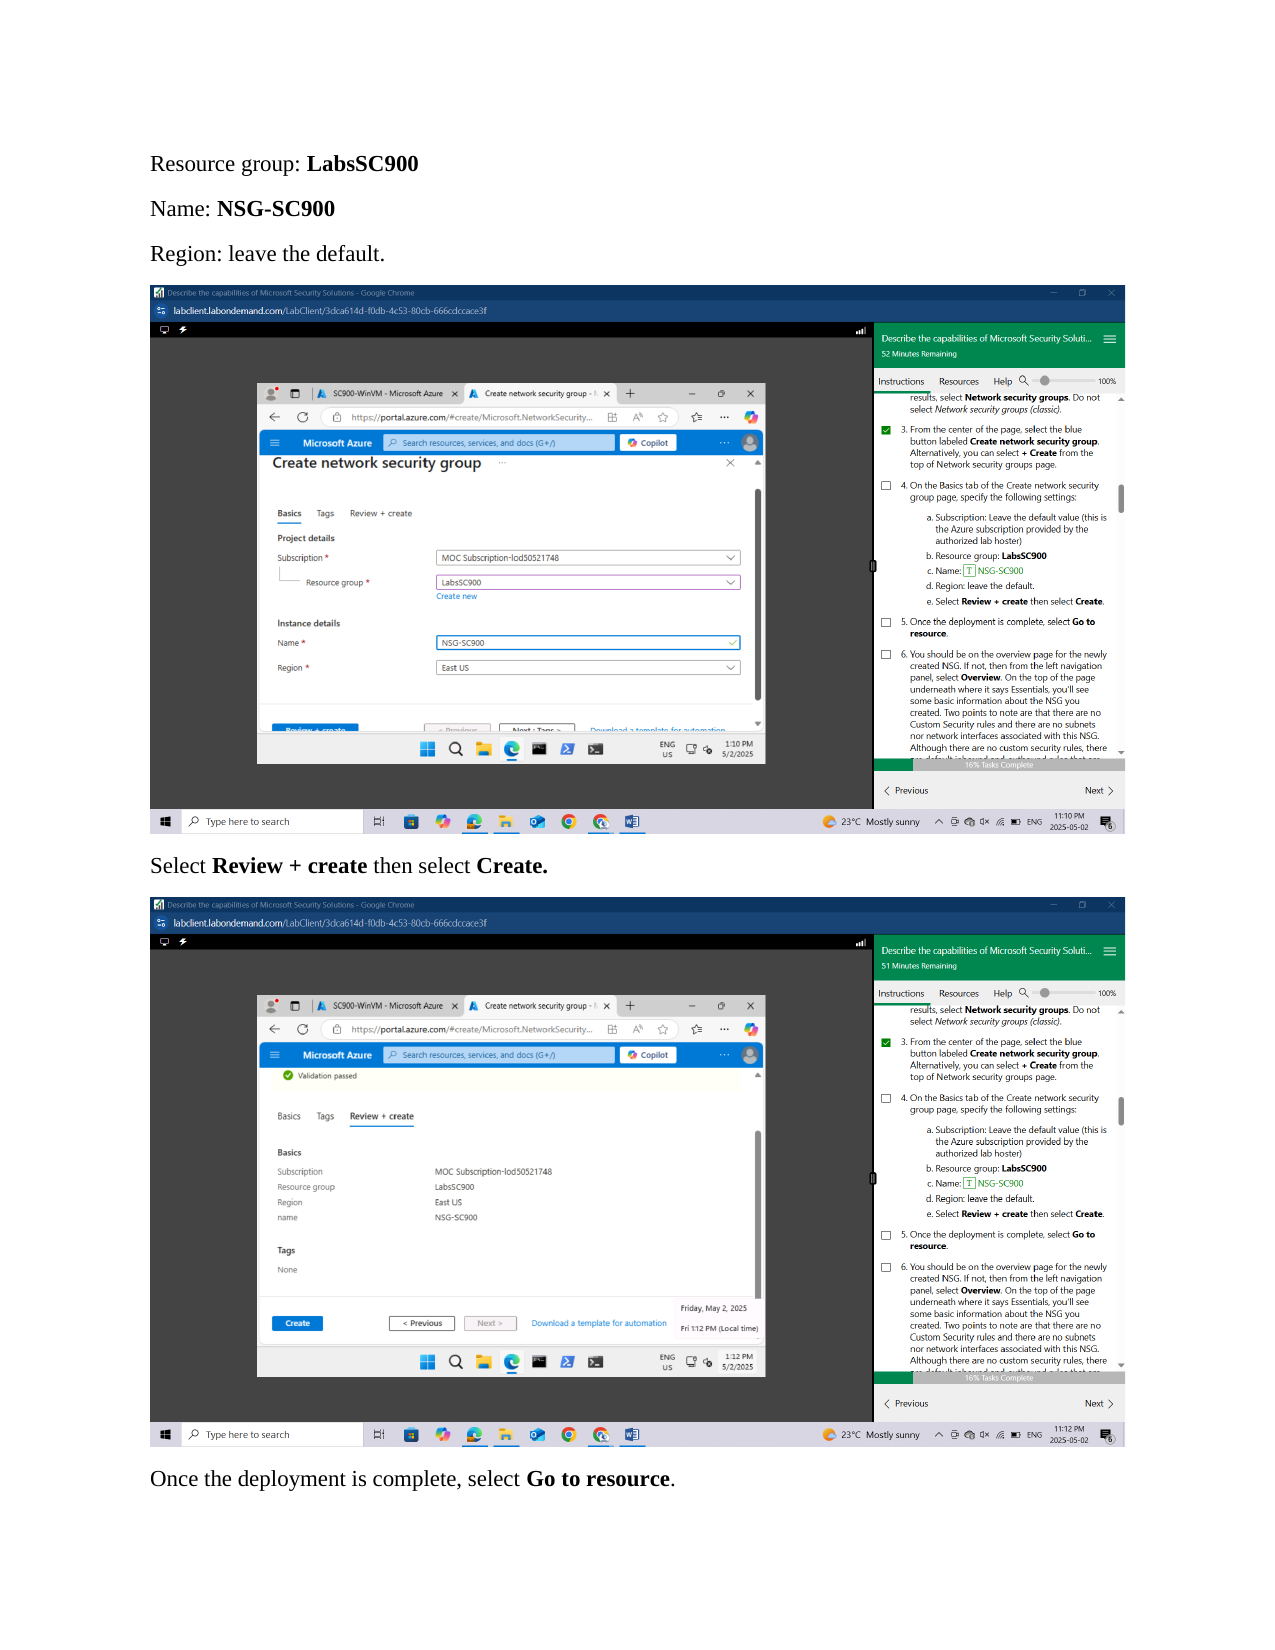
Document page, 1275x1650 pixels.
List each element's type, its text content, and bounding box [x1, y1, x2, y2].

text Once the deployment is complete, select Go to resource. [150, 1465, 1125, 1491]
text Select Review + create then select Create. [150, 853, 1125, 879]
picture [150, 285, 1125, 834]
text Resource group: LabsSC900 [150, 150, 1125, 176]
text Name: NSG-SC900 [150, 195, 1125, 221]
text Region: leave the default. [150, 240, 1125, 267]
picture [150, 897, 1125, 1447]
